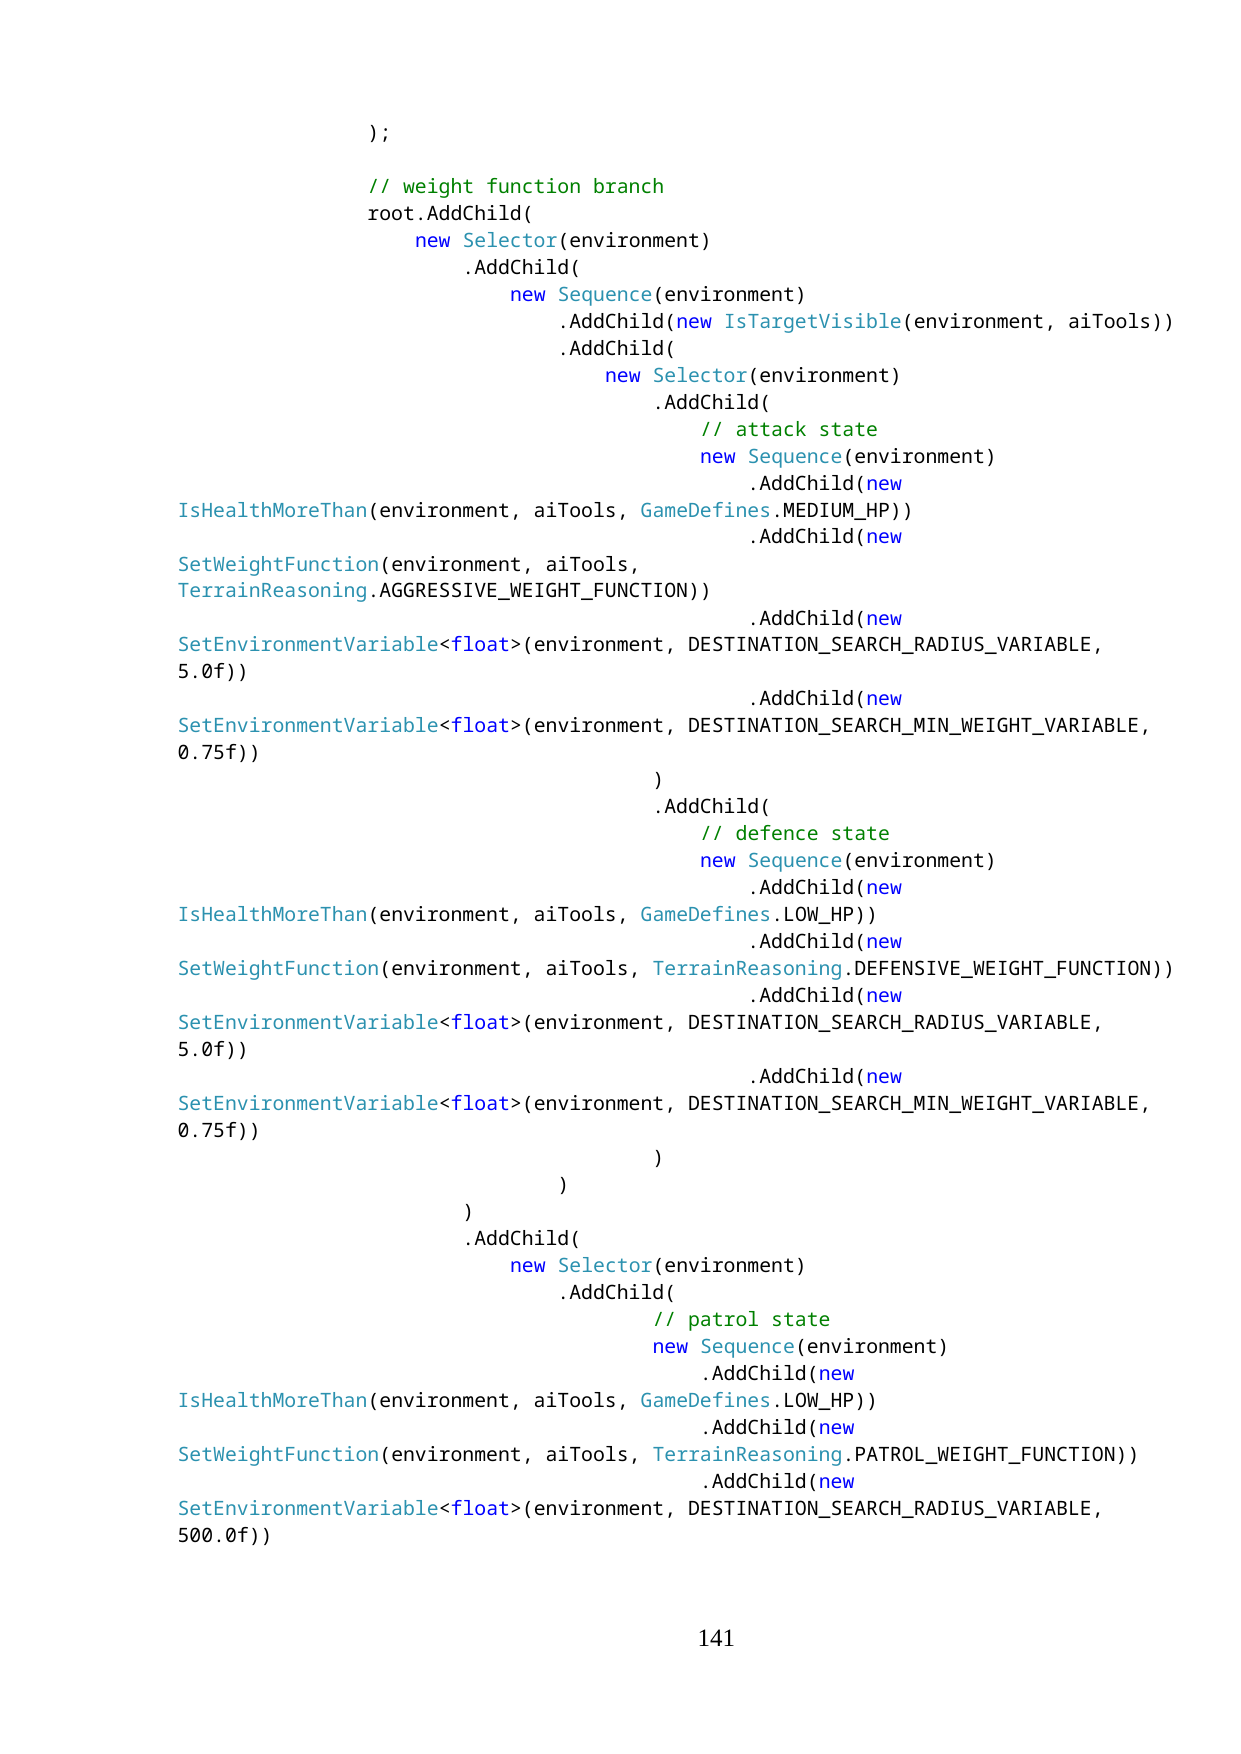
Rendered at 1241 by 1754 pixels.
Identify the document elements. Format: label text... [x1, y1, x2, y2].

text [177, 307, 1181, 334]
text .AddChild(new IsHealthMoreThan(environment, aiTools, GameDefines.MEDIUM_HP)) [177, 469, 1181, 523]
text .AddChild(new IsHealthMoreThan(environment, aiTools, GameDefines.LOW_HP)) [177, 873, 1181, 927]
text // defence state [177, 819, 1181, 847]
text .AddChild(new SetEnvironmentVariable<float>(environment, DESTINATION_SEARCH_MIN_WEIGHT_VARIABLE, 0.75f)) [177, 685, 1181, 766]
text new Sequence(environment) [177, 280, 1181, 307]
text ); [177, 118, 1181, 145]
text // patrol state [177, 1305, 1181, 1332]
text ) [177, 1197, 1181, 1224]
text ) [177, 766, 1181, 793]
text .AddChild( [177, 253, 1181, 280]
text new Sequence(environment) [177, 1332, 1181, 1359]
text .AddChild( [177, 1224, 1181, 1251]
text root.AddChild( [177, 199, 1181, 226]
text new Selector(environment) [177, 1251, 1181, 1278]
text .AddChild( [177, 793, 1181, 819]
text .AddChild(new SetEnvironmentVariable<float>(environment, DESTINATION_SEARCH_RADIUS_VARIABLE, 5.0f)) [177, 604, 1181, 685]
text .AddChild(new SetEnvironmentVariable<float>(environment, DESTINATION_SEARCH_MIN_WEIGHT_VARIABLE, 0.75f)) [177, 1062, 1181, 1143]
text .AddChild(new IsHealthMoreThan(environment, aiTools, GameDefines.LOW_HP)) [177, 1359, 1181, 1413]
text new Selector(environment) [177, 361, 1181, 388]
text .AddChild(new SetWeightFunction(environment, aiTools, TerrainReasoning.AGGRESSIVE_WEIGHT_FUNCTION)) [177, 523, 1181, 604]
text .AddChild( [177, 334, 1181, 361]
text .AddChild(new SetWeightFunction(environment, aiTools, TerrainReasoning.DEFENSIVE_WEIGHT_FUNCTION)) [177, 927, 1181, 981]
text ) [177, 1143, 1181, 1170]
text ) [177, 1170, 1181, 1197]
text new Sequence(environment) [177, 847, 1181, 873]
text .AddChild(new SetWeightFunction(environment, aiTools, TerrainReasoning.PATROL_WEIGHT_FUNCTION)) [177, 1413, 1181, 1467]
text .AddChild( [177, 388, 1181, 415]
text // weight function branch [177, 172, 1181, 199]
text new Selector(environment) [177, 226, 1181, 253]
text .AddChild( [177, 1278, 1181, 1305]
text .AddChild(new SetEnvironmentVariable<float>(environment, DESTINATION_SEARCH_RADIUS_VARIABLE, 5.0f)) [177, 981, 1181, 1062]
text .AddChild(new SetEnvironmentVariable<float>(environment, DESTINATION_SEARCH_RADIUS_VARIABLE, 500.0f)) [177, 1467, 1181, 1548]
text // attack state [177, 415, 1181, 442]
text new Sequence(environment) [177, 442, 1181, 469]
